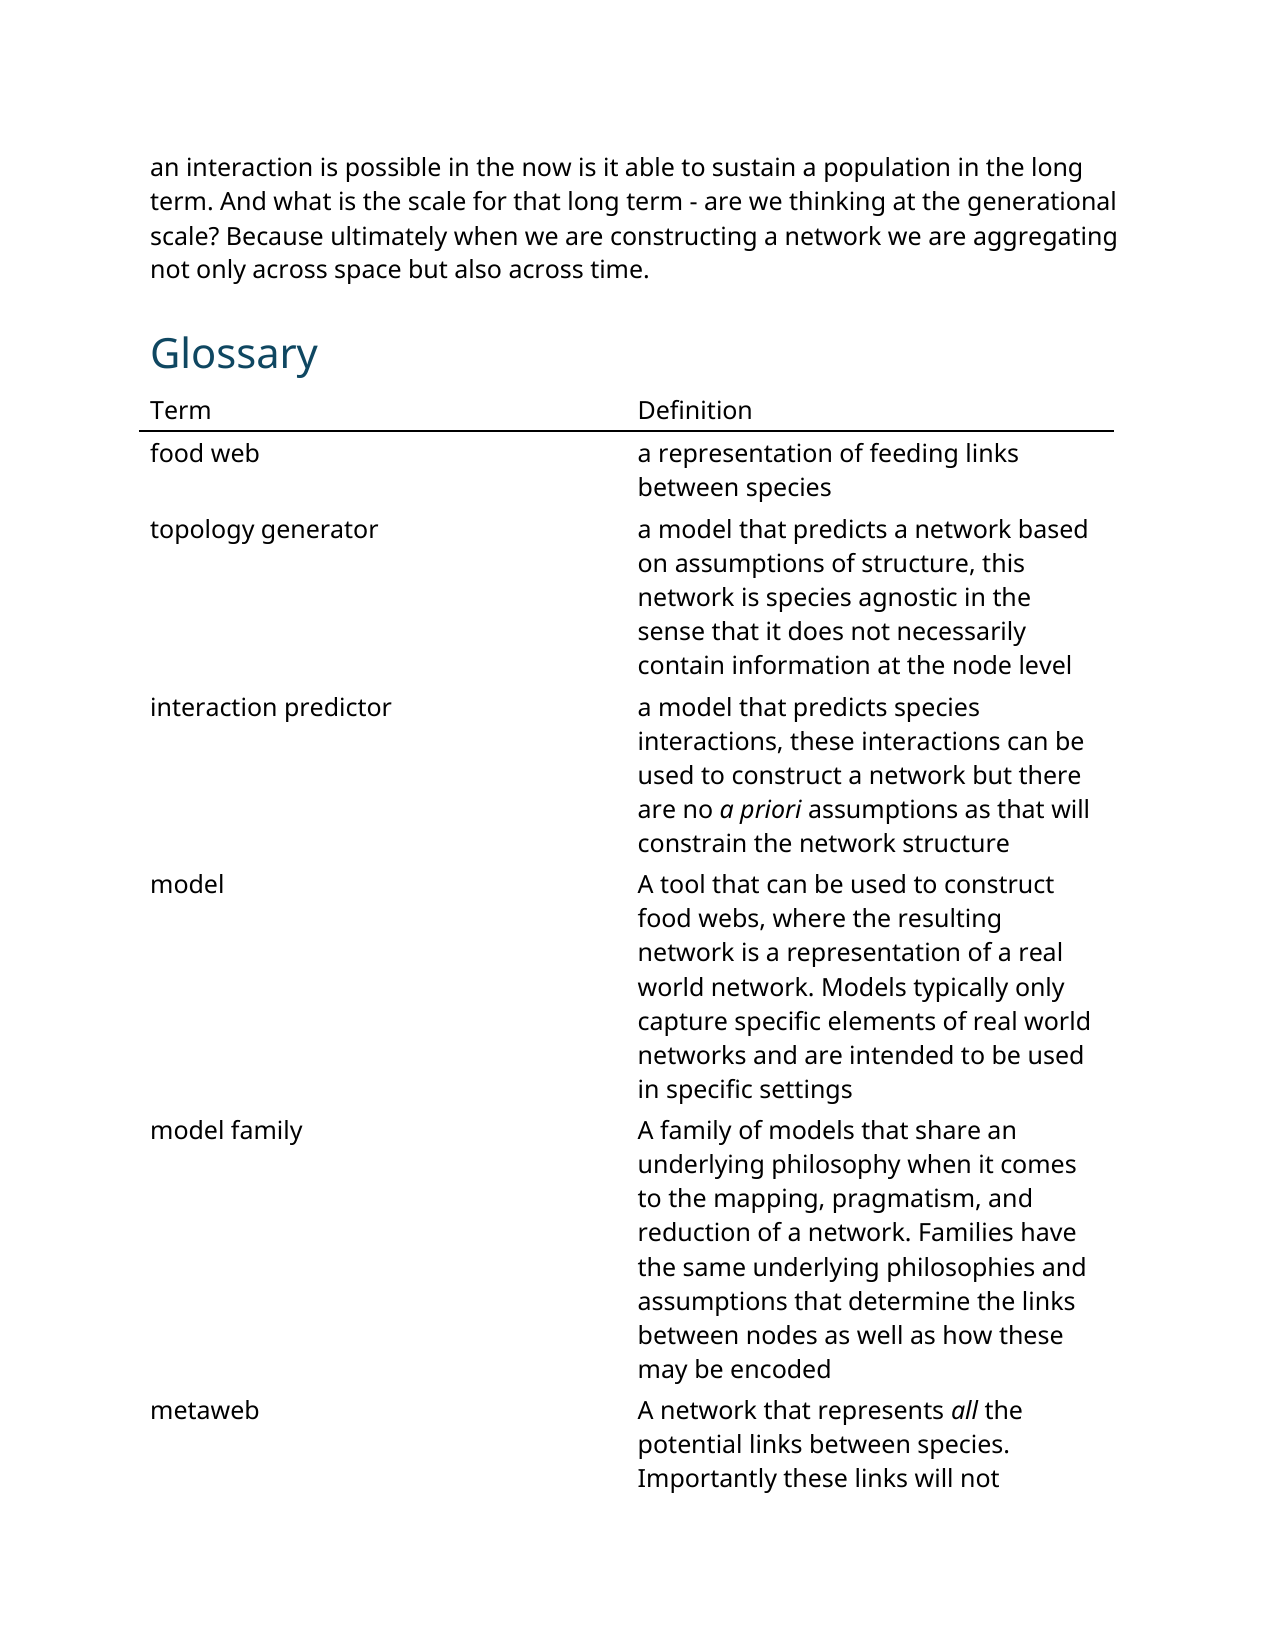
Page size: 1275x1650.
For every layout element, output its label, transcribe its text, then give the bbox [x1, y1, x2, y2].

table_cell model family [139, 1109, 626, 1389]
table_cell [626, 1389, 1114, 1495]
table_cell a model that predicts a network based on assumptions of structure, this network is species agnostic in the sense that it does not necessarily contain information at the node level [626, 508, 1114, 685]
table_cell food web [139, 432, 626, 508]
table_cell a model that predicts species interactions, these interactions can be used to construct a network but there are no a priori assumptions as that will constrain the network structure [626, 685, 1114, 863]
table_header Definition [626, 389, 1114, 430]
table_cell topology generator [139, 508, 626, 685]
table_cell metaweb [139, 1389, 626, 1495]
table_header Term [139, 389, 626, 430]
table_cell interaction predictor [139, 685, 626, 863]
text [150, 150, 1125, 286]
table_cell a representation of feeding links between species [626, 432, 1114, 508]
table_cell A family of models that share an underlying philosophy when it comes to the mapping, pragmatism, and reduction of a network. Families have the same underlying philosophies and assumptions that determine the links between nodes as well as how these may be encoded [626, 1109, 1114, 1389]
subtitle Glossary [150, 324, 1125, 381]
table_cell model [139, 863, 626, 1109]
table_cell A tool that can be used to construct food webs, where the resulting network is a representation of a real world network. Models typically only capture specific elements of real world networks and are intended to be used in specific settings [626, 863, 1114, 1109]
